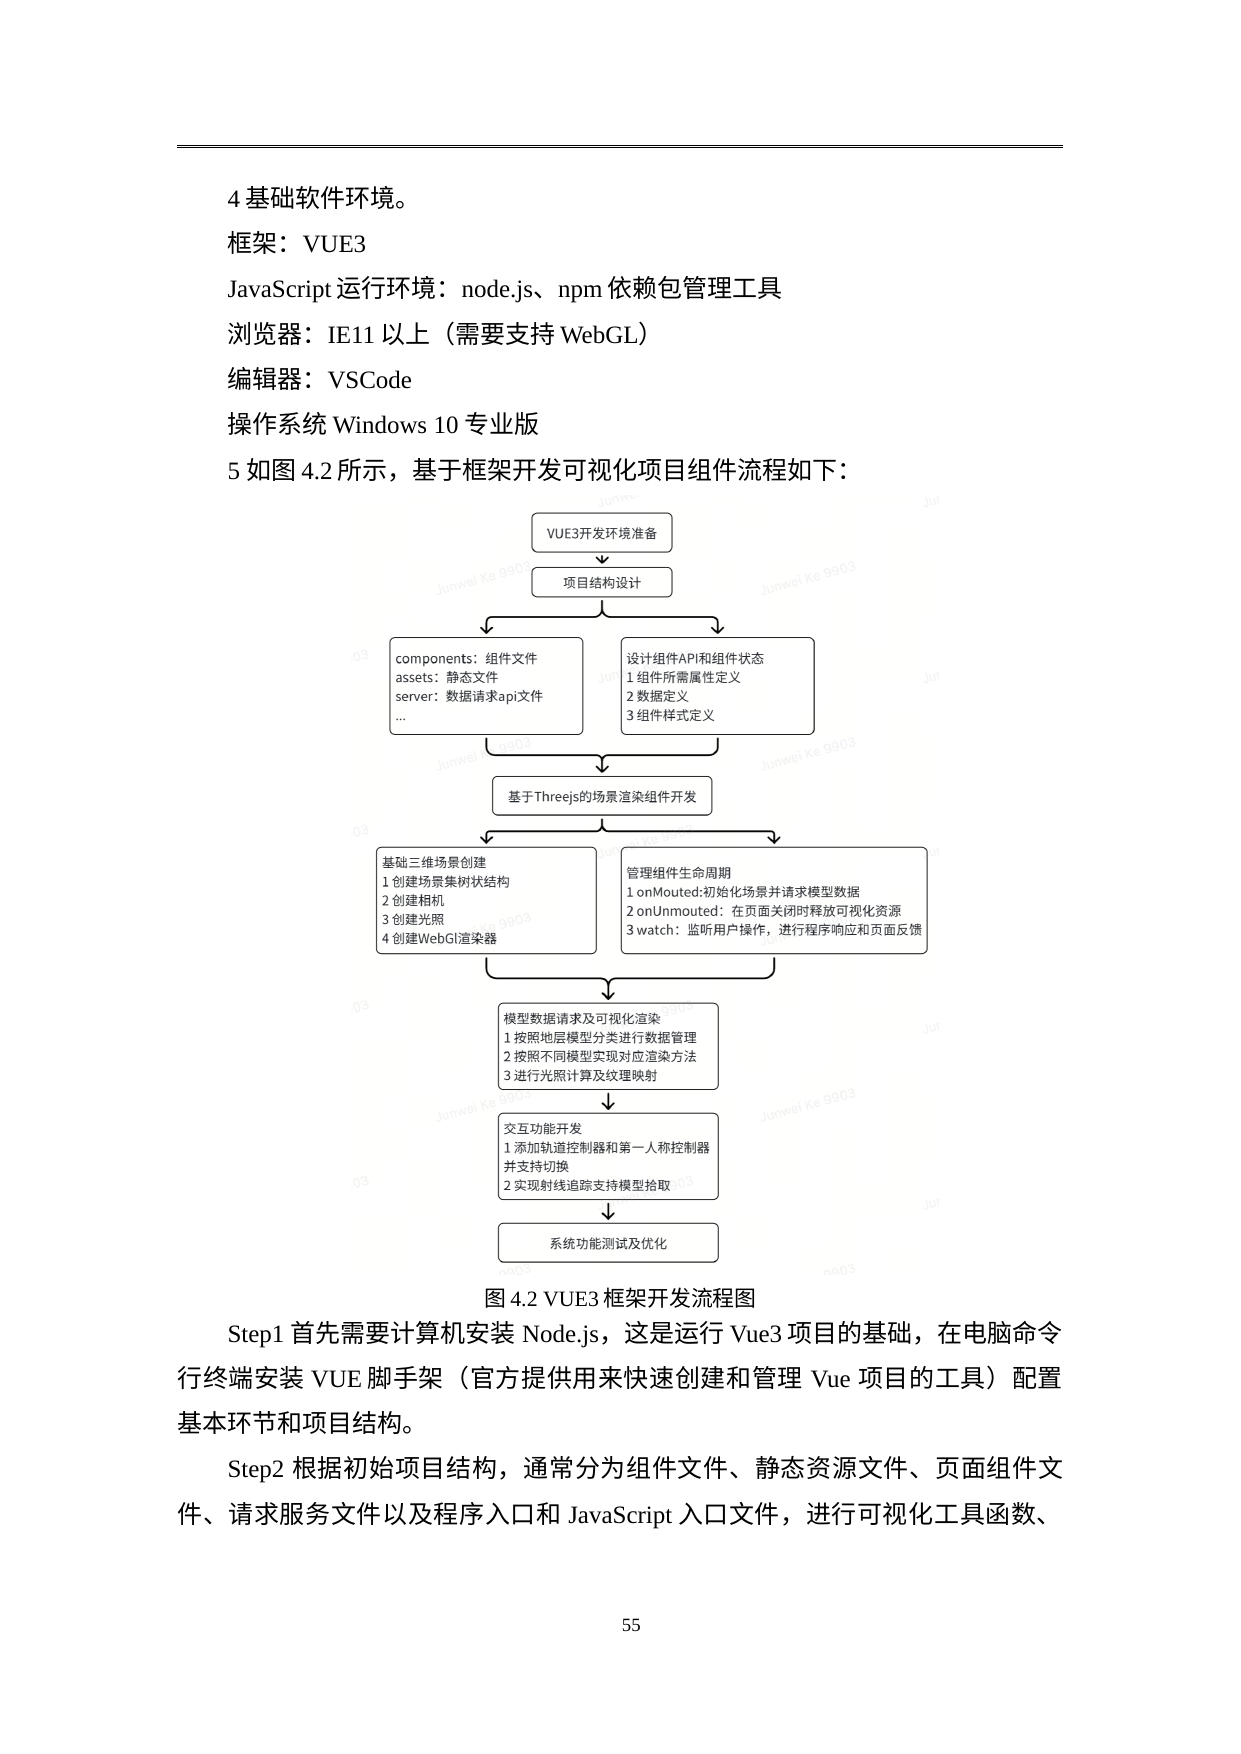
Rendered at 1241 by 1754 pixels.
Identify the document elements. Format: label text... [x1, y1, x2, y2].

text 浏览器：IE11以上（需要支持WebGL） [177, 314, 1063, 350]
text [177, 1449, 1063, 1531]
text 操作系统Windows 10 专业版 [177, 405, 1063, 441]
text 4基础软件环境。 [177, 178, 1063, 214]
text 图4.2 VUE3框架开发流程图 [177, 1281, 1063, 1313]
text JavaScript运行环境：node.js、npm依赖包管理工具 [177, 269, 1063, 305]
text 5 如图4.2所示，基于框架开发可视化项目组件流程如下： [177, 450, 1063, 486]
text 编辑器：VSCode [177, 359, 1063, 396]
text Step1 首先需要计算机安装 Node.js，这是运行Vue3项目的基础，在电脑命令行终端安装VUE脚手架（官方提供用来快速创建和管理 Vue 项目的工具）配置基本环节和项目结构。 [177, 1313, 1063, 1440]
text 框架：VUE3 [177, 223, 1063, 260]
picture [351, 495, 939, 1275]
